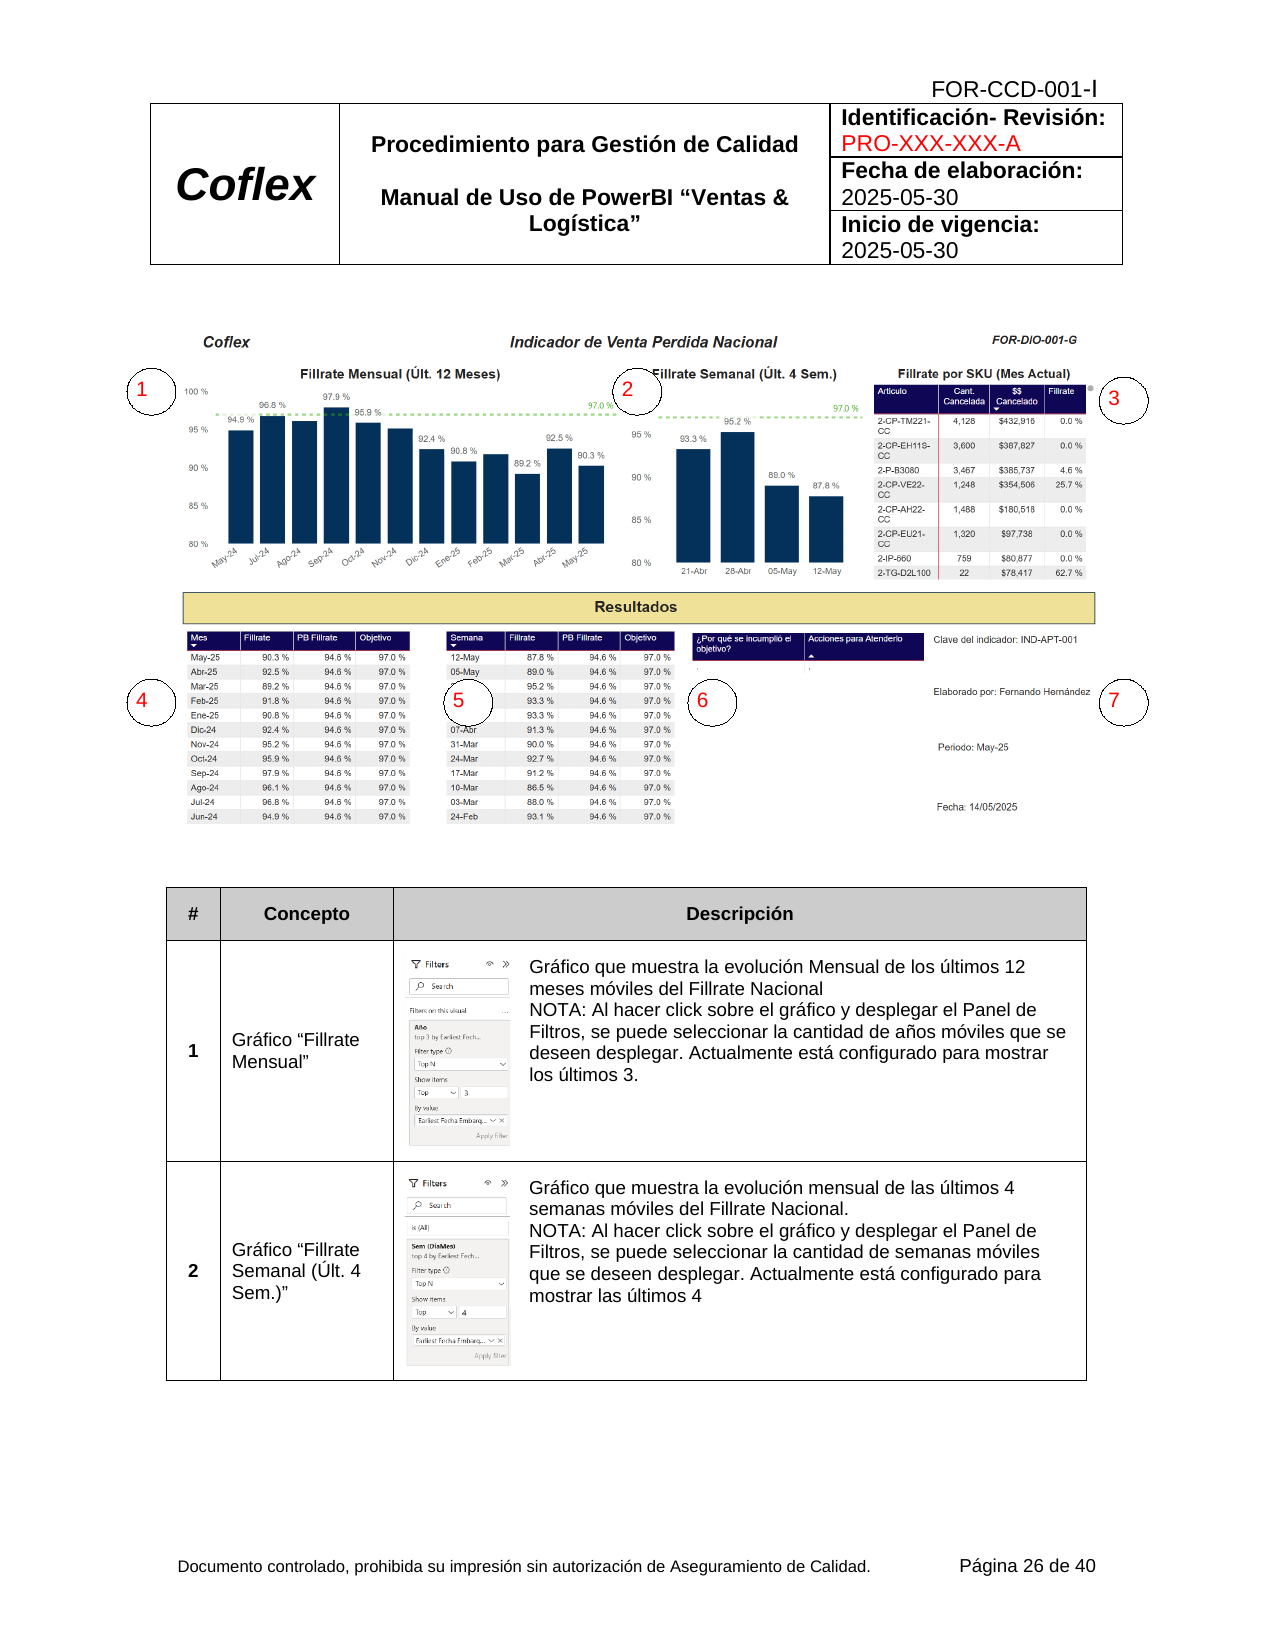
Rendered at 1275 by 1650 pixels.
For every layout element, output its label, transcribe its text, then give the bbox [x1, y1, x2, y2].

table_cell Gráfico “Fillrate Semanal (Últ. 4 Sem.)” [221, 1162, 393, 1380]
table_cell 1 [167, 941, 220, 1161]
table_cell Gráfico que muestra la evolución Mensual de los últimos 12 meses móviles del Fillrate Nacional NOTA: Al hacer click sobre el gráfico y desplegar el Panel de Filtros, se puede seleccionar la cantidad de años móviles que se deseen desplegar. Actualmente está configurado para mostrar los últimos 3. [394, 941, 1086, 1161]
picture [404, 1177, 511, 1366]
table_header # [167, 888, 220, 940]
picture [404, 956, 511, 1146]
table_cell Gráfico “Fillrate Mensual” [221, 941, 393, 1161]
table_cell Gráfico que muestra la evolución mensual de las últimos 4 semanas móviles del Fillrate Nacional. NOTA: Al hacer click sobre el gráfico y desplegar el Panel de Filtros, se puede seleccionar la cantidad de semanas móviles que se deseen desplegar. Actualmente está configurado para mostrar las últimos 4 [394, 1162, 1086, 1380]
table_header Concepto [221, 888, 393, 940]
picture [177, 322, 1098, 830]
table_header Descripción [394, 888, 1086, 940]
table_cell 2 [167, 1162, 220, 1380]
